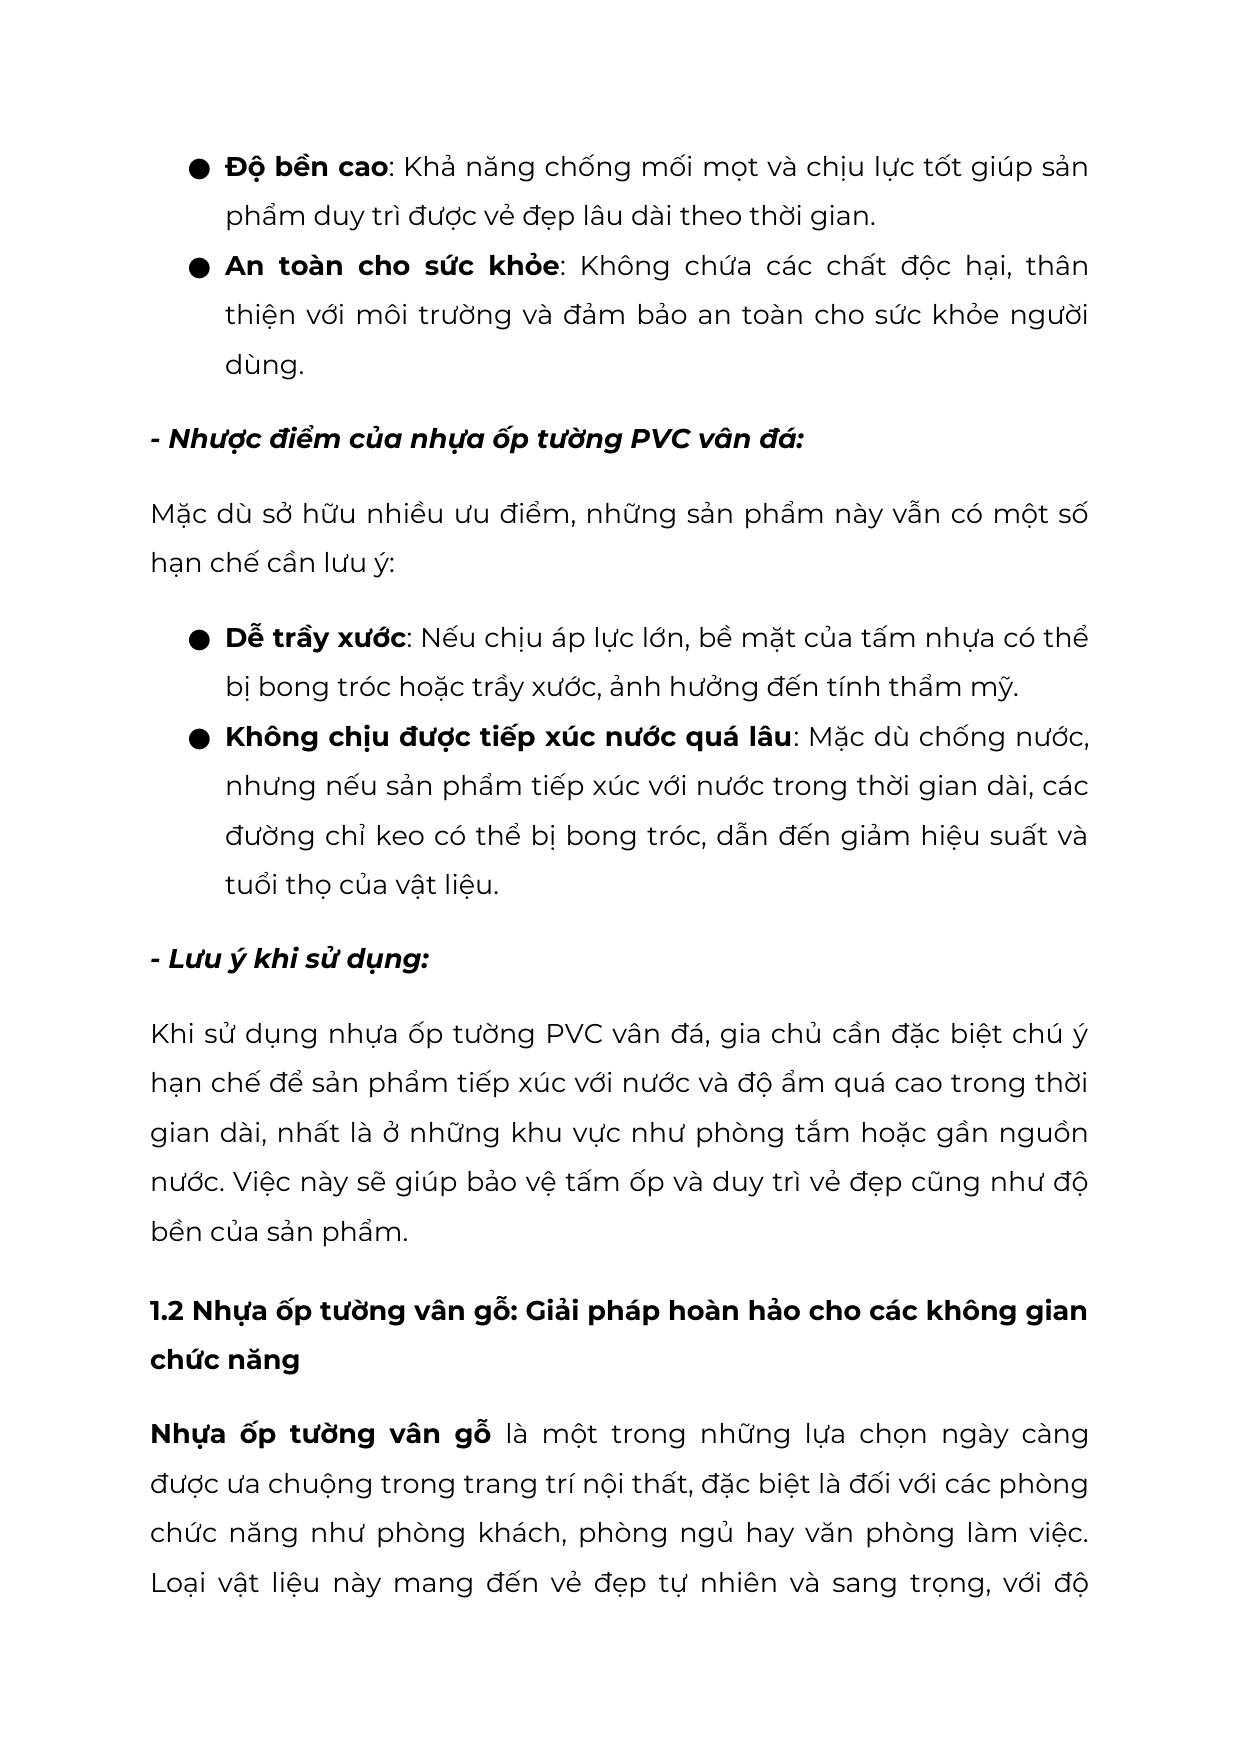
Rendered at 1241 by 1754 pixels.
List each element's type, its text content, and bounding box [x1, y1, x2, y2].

text - Lưu ý khi sử dụng: [150, 943, 1090, 976]
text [150, 1418, 1090, 1599]
list An toàn cho sức khỏe: Không chứa các chất độc hại, thân thiện với môi trường và đảm bảo an toàn cho sức khỏe người dùng. [187, 249, 1090, 381]
list Độ bền cao: Khả năng chống mối mọt và chịu lực tốt giúp sản phẩm duy trì được vẻ đẹp lâu dài theo thời gian. [187, 150, 1090, 232]
text Mặc dù sở hữu nhiều ưu điểm, những sản phẩm này vẫn có một số hạn chế cần lưu ý: [150, 497, 1090, 579]
list Không chịu được tiếp xúc nước quá lâu: Mặc dù chống nước, nhưng nếu sản phẩm tiếp xúc với nước trong thời gian dài, các đường chỉ keo có thể bị bong tróc, dẫn đến giảm hiệu suất và tuổi thọ của vật liệu. [187, 720, 1090, 901]
list Dễ trầy xước: Nếu chịu áp lực lớn, bề mặt của tấm nhựa có thể bị bong tróc hoặc trầy xước, ảnh hưởng đến tính thẩm mỹ. [187, 621, 1090, 703]
text - Nhược điểm của nhựa ốp tường PVC vân đá: [150, 422, 1090, 455]
text Khi sử dụng nhựa ốp tường PVC vân đá, gia chủ cần đặc biệt chú ý hạn chế để sản phẩm tiếp xúc với nước và độ ẩm quá cao trong thời gian dài, nhất là ở những khu vực như phòng tắm hoặc gần nguồn nước. Việc này sẽ giúp bảo vệ tấm ốp và duy trì vẻ đẹp cũng như độ bền của sản phẩm. [150, 1017, 1090, 1248]
subtitle 1.2 Nhựa ốp tường vân gỗ: Giải pháp hoàn hảo cho các không gian chức năng [150, 1294, 1090, 1376]
